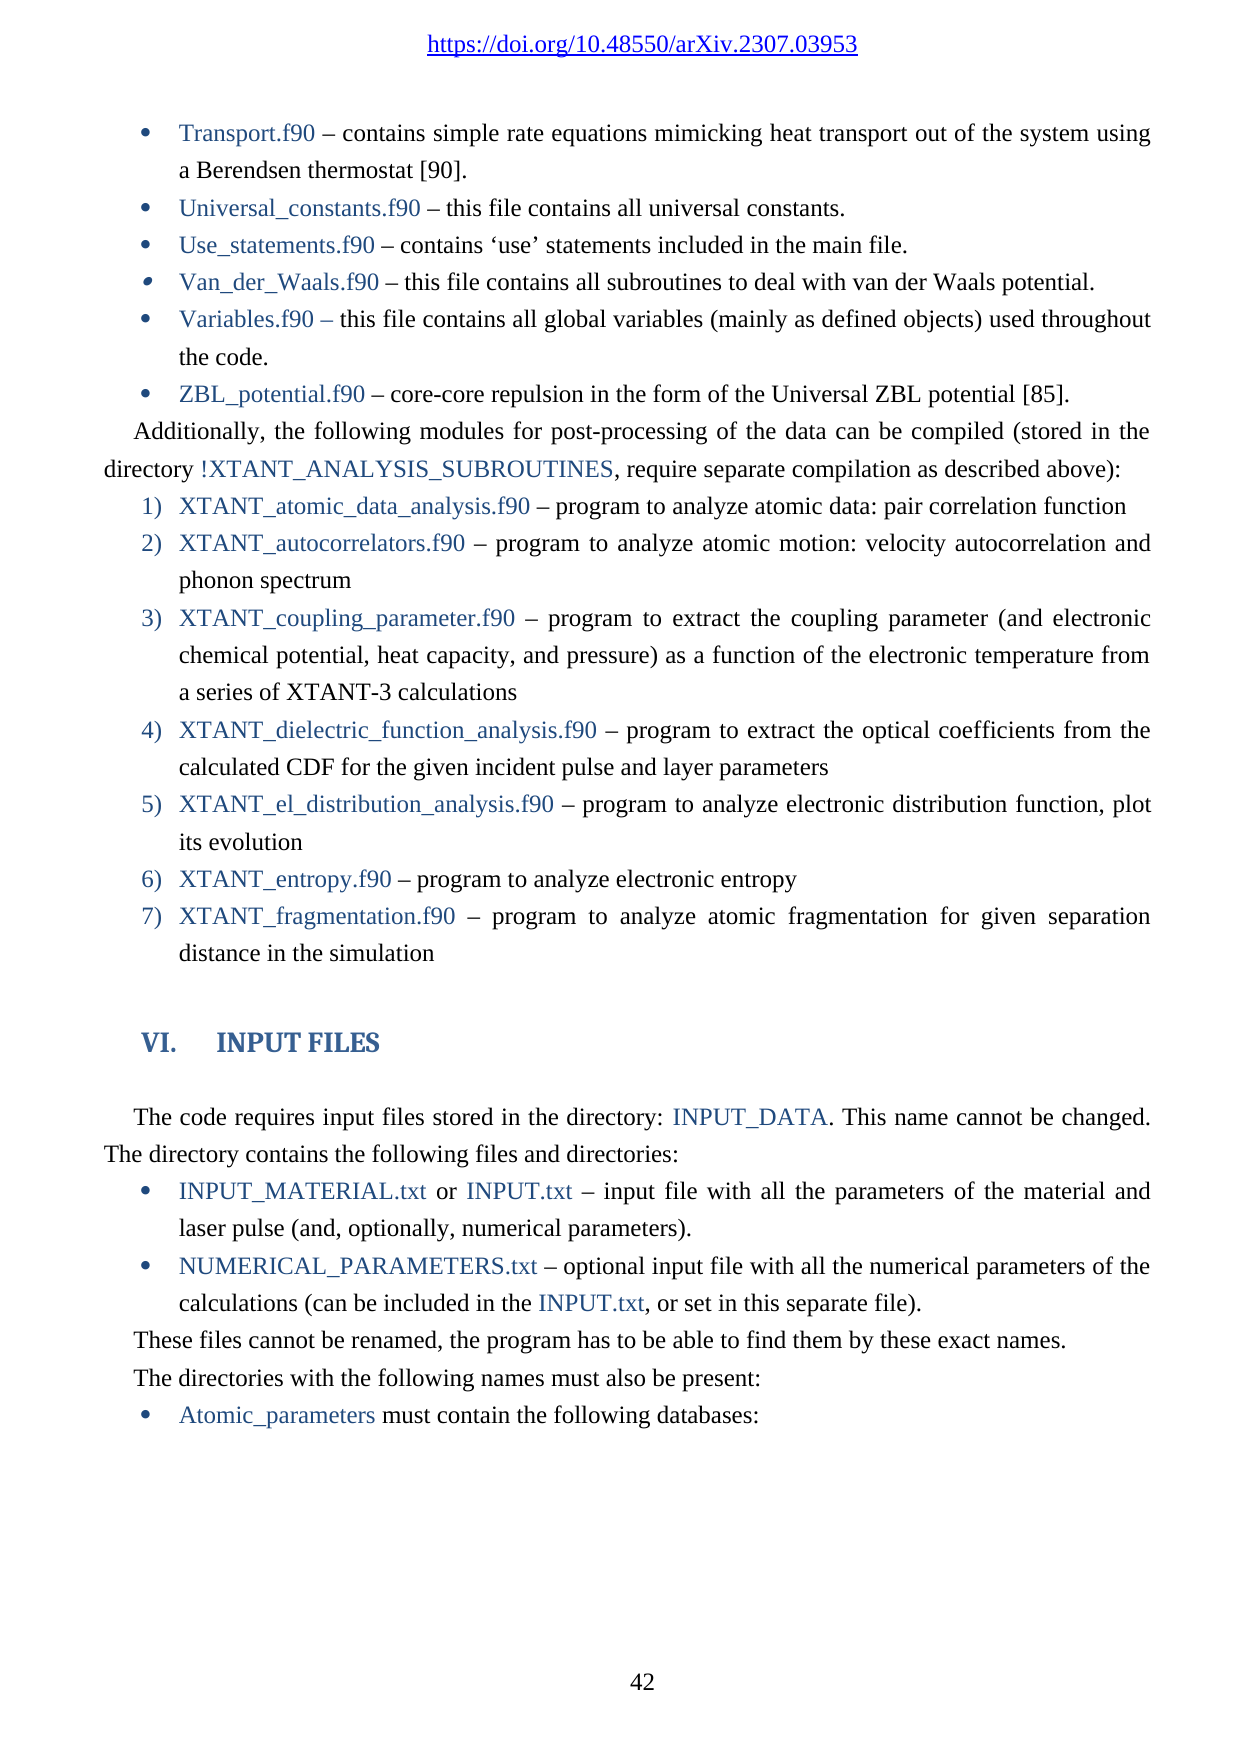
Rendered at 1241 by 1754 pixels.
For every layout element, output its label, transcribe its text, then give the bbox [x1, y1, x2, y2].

text Additionally, the following modules for post-processing of the data can be compiled (stored in the directory !XTANT_ANALYSIS_SUBROUTINES, require separate compilation as described above): [103, 416, 1152, 482]
list XTANT_dielectric_function_analysis.f90 – program to extract the optical coefficients from the calculated CDF for the given incident pulse and layer parameters [141, 715, 1152, 781]
list NUMERICAL_PARAMETERS.txt – optional input file with all the numerical parameters of the calculations (can be included in the INPUT.txt, or set in this separate file). [141, 1251, 1152, 1317]
list XTANT_entropy.f90 – program to analyze electronic entropy [141, 864, 1152, 893]
text The code requires input files stored in the directory: INPUT_DATA. This name cannot be changed. The directory contains the following files and directories: [103, 1102, 1152, 1168]
list XTANT_autocorrelators.f90 – program to analyze atomic motion: velocity autocorrelation and phonon spectrum [141, 528, 1152, 594]
text The directories with the following names must also be present: [103, 1363, 1152, 1391]
subtitle INPUT FILES [141, 1026, 1152, 1059]
list XTANT_el_distribution_analysis.f90 – program to analyze electronic distribution function, plot its evolution [141, 789, 1152, 855]
list XTANT_atomic_data_analysis.f90 – program to analyze atomic data: pair correlation function [141, 491, 1152, 520]
list Use_statements.f90 – contains ‘use’ statements included in the main file. [141, 230, 1152, 259]
list Transport.f90 – contains simple rate equations mimicking heat transport out of the system using a Berendsen thermostat [90]. [141, 118, 1152, 184]
text These files cannot be renamed, the program has to be able to find them by these exact names. [103, 1325, 1152, 1354]
list INPUT_MATERIAL.txt or INPUT.txt – input file with all the parameters of the material and laser pulse (and, optionally, numerical parameters). [141, 1176, 1152, 1242]
list XTANT_fragmentation.f90 – program to analyze atomic fragmentation for given separation distance in the simulation [141, 901, 1152, 967]
list Atomic_parameters must contain the following databases: [141, 1400, 1152, 1429]
list ZBL_potential.f90 – core-core repulsion in the form of the Universal ZBL potential [85]. [141, 379, 1152, 408]
list XTANT_coupling_parameter.f90 – program to extract the coupling parameter (and electronic chemical potential, heat capacity, and pressure) as a function of the electronic temperature from a series of XTANT-3 calculations [141, 603, 1152, 706]
list Variables.f90 – this file contains all global variables (mainly as defined objects) used throughout the code. [141, 304, 1152, 371]
list Van_der_Waals.f90 – this file contains all subroutines to deal with van der Waals potential. [141, 267, 1152, 296]
list Universal_constants.f90 – this file contains all universal constants. [141, 193, 1152, 221]
